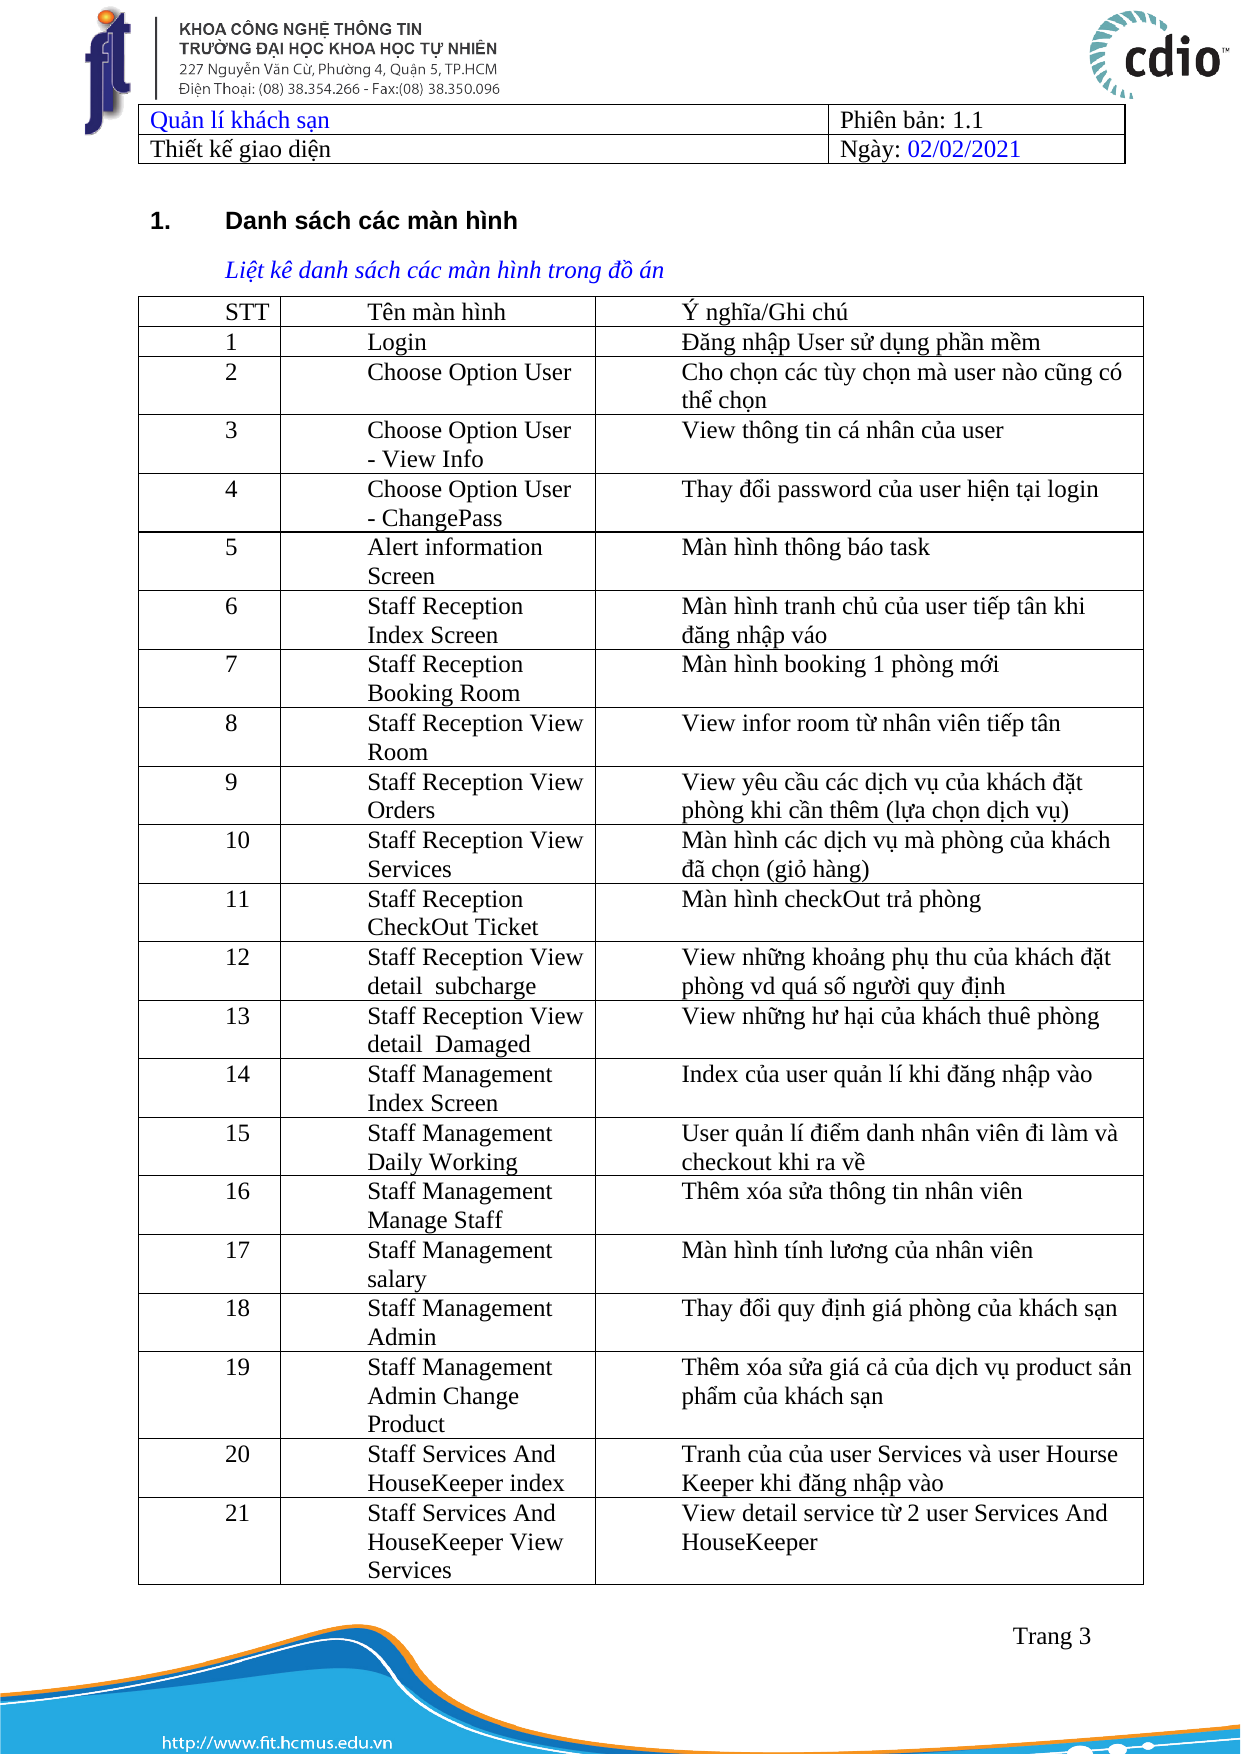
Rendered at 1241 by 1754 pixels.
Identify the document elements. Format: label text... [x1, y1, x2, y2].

table_header Tên màn hình [281, 297, 595, 326]
table_cell Staff Reception View Room [281, 708, 595, 766]
table_cell View detail service từ 2 user Services And HouseKeeper [596, 1498, 1143, 1584]
table_cell View infor room từ nhân viên tiếp tân [596, 708, 1143, 766]
table_cell Màn hình checkOut trả phòng [596, 884, 1143, 941]
table_cell Choose Option User - ChangePass [281, 474, 595, 531]
table_cell 1 [139, 327, 280, 356]
table_cell View những hư hại của khách thuê phòng [596, 1001, 1143, 1058]
table_cell Staff Reception View detail subcharge [281, 942, 595, 1000]
table_cell Staff Management Admin Change Product [281, 1352, 595, 1438]
picture [139, 135, 828, 159]
table_cell View yêu cầu các dịch vụ của khách đặt phòng khi cần thêm (lựa chọn dịch vụ) [596, 767, 1143, 824]
table_cell 18 [139, 1294, 280, 1351]
table_cell Cho chọn các tùy chọn mà user nào cũng có thể chọn [596, 357, 1143, 414]
table_cell Staff Management Admin [281, 1294, 595, 1351]
table_cell Staff Management Manage Staff [281, 1176, 595, 1234]
table_cell Login [281, 327, 595, 356]
table_cell 7 [139, 650, 280, 707]
table_cell Màn hình booking 1 phòng mới [596, 650, 1143, 707]
table_cell 2 [139, 357, 280, 414]
table_cell 17 [139, 1235, 280, 1292]
table_cell 15 [139, 1118, 280, 1175]
table_cell 10 [139, 825, 280, 883]
table_header STT [139, 297, 280, 326]
table_cell Thay đổi password của user hiện tại login [596, 474, 1143, 531]
table_cell 6 [139, 591, 280, 648]
picture [61, 0, 1241, 159]
table_cell Màn hình thông báo task [596, 533, 1143, 590]
table_cell Staff Management Index Screen [281, 1059, 595, 1117]
table_cell 9 [139, 767, 280, 824]
table_cell 16 [139, 1176, 280, 1234]
table_cell Staff Reception View detail Damaged [281, 1001, 595, 1058]
text Liệt kê danh sách các màn hình trong đồ án [225, 255, 1090, 284]
table_cell User quản lí điểm danh nhân viên đi làm và checkout khi ra về [596, 1118, 1143, 1175]
table_cell Thêm xóa sửa giá cả của dịch vụ product sản phẩm của khách sạn [596, 1352, 1143, 1438]
picture [829, 135, 1124, 159]
table_cell Staff Reception CheckOut Ticket [281, 884, 595, 941]
table_cell View thông tin cá nhân của user [596, 415, 1143, 473]
table_cell Staff Management Daily Working [281, 1118, 595, 1175]
table_cell 11 [139, 884, 280, 941]
table_cell Màn hình tranh chủ của user tiếp tân khi đăng nhập váo [596, 591, 1143, 648]
table_cell 4 [139, 474, 280, 531]
table_cell Thêm xóa sửa thông tin nhân viên [596, 1176, 1143, 1234]
table_cell 8 [139, 708, 280, 766]
table_cell Staff Reception Booking Room [281, 650, 595, 707]
table_cell 13 [139, 1001, 280, 1058]
table_cell Màn hình tính lương của nhân viên [596, 1235, 1143, 1292]
table_cell 14 [139, 1059, 280, 1117]
table_cell Màn hình các dịch vụ mà phòng của khách đã chọn (giỏ hàng) [596, 825, 1143, 883]
table_cell Staff Reception View Services [281, 825, 595, 883]
table_cell 21 [139, 1498, 280, 1584]
subtitle Danh sách các màn hình [150, 206, 1090, 234]
table_cell 5 [139, 533, 280, 590]
table_header Ý nghĩa/Ghi chú [596, 297, 1143, 326]
table_cell 12 [139, 942, 280, 1000]
table_cell Đăng nhập User sử dụng phần mềm [596, 327, 1143, 356]
table_cell View những khoảng phụ thu của khách đặt phòng vd quá số người quy định [596, 942, 1143, 1000]
table_cell Thay đổi quy định giá phòng của khách sạn [596, 1294, 1143, 1351]
table_cell Choose Option User - View Info [281, 415, 595, 473]
table_cell Choose Option User [281, 357, 595, 414]
table_cell Staff Services And HouseKeeper View Services [281, 1498, 595, 1584]
table_cell 19 [139, 1352, 280, 1438]
table_cell Alert information Screen [281, 533, 595, 590]
picture [139, 105, 828, 134]
table_cell 3 [139, 415, 280, 473]
table_cell Tranh của của user Services và user Hourse Keeper khi đăng nhập vào [596, 1439, 1143, 1497]
table_cell Staff Reception Index Screen [281, 591, 595, 648]
table_cell Staff Services And HouseKeeper index [281, 1439, 595, 1497]
table_cell Index của user quản lí khi đăng nhập vào [596, 1059, 1143, 1117]
picture [0, 1621, 1241, 1754]
table_cell Staff Reception View Orders [281, 767, 595, 824]
table_cell 20 [139, 1439, 280, 1497]
table_cell Staff Management salary [281, 1235, 595, 1292]
picture [829, 105, 1124, 134]
